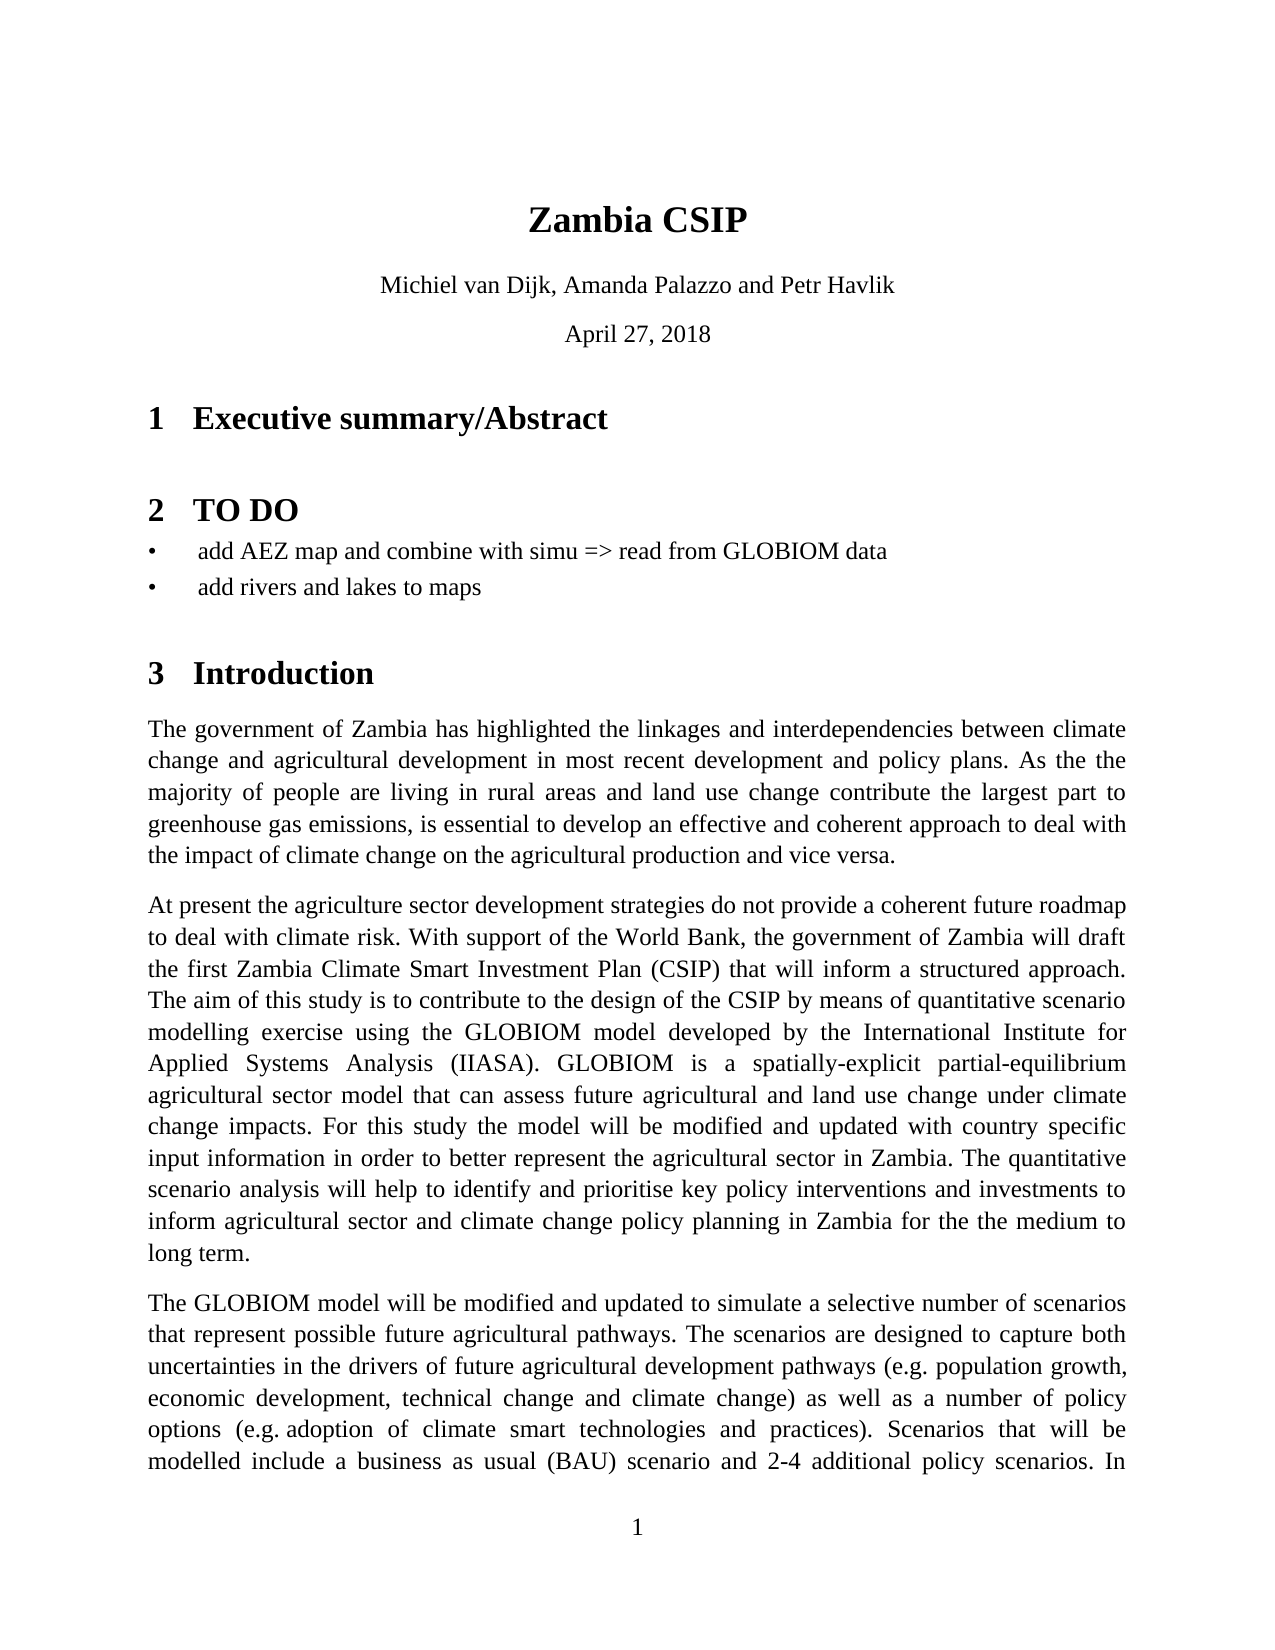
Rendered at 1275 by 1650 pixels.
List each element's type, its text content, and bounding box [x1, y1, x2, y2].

subtitle Introduction [148, 653, 1127, 691]
text April 27, 2018 [148, 319, 1127, 348]
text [148, 1288, 1127, 1474]
text Michiel van Dijk, Amanda Palazzo and Petr Havlik [148, 270, 1127, 299]
list add AEZ map and combine with simu => read from GLOBIOM data [148, 536, 1127, 565]
subtitle Executive summary/Abstract [148, 398, 1127, 437]
subtitle TO DO [148, 490, 1127, 529]
title Zambia CSIP [148, 198, 1127, 241]
list add rivers and lakes to maps [148, 572, 1127, 600]
text The government of Zambia has highlighted the linkages and interdependencies between climate change and agricultural development in most recent development and policy plans. As the the majority of people are living in rural areas and land use change contribute the largest part to greenhouse gas emissions, is essential to develop an effective and coherent approach to deal with the impact of climate change on the agricultural production and vice versa. [148, 714, 1127, 869]
text At present the agriculture sector development strategies do not provide a coherent future roadmap to deal with climate risk. With support of the World Bank, the government of Zambia will draft the first Zambia Climate Smart Investment Plan (CSIP) that will inform a structured approach. The aim of this study is to contribute to the design of the CSIP by means of quantitative scenario modelling exercise using the GLOBIOM model developed by the International Institute for Applied Systems Analysis (IIASA). GLOBIOM is a spatially-explicit partial-equilibrium agricultural sector model that can assess future agricultural and land use change under climate change impacts. For this study the model will be modified and updated with country specific input information in order to better represent the agricultural sector in Zambia. The quantitative scenario analysis will help to identify and prioritise key policy interventions and investments to inform agricultural sector and climate change policy planning in Zambia for the the medium to long term. [148, 891, 1127, 1266]
